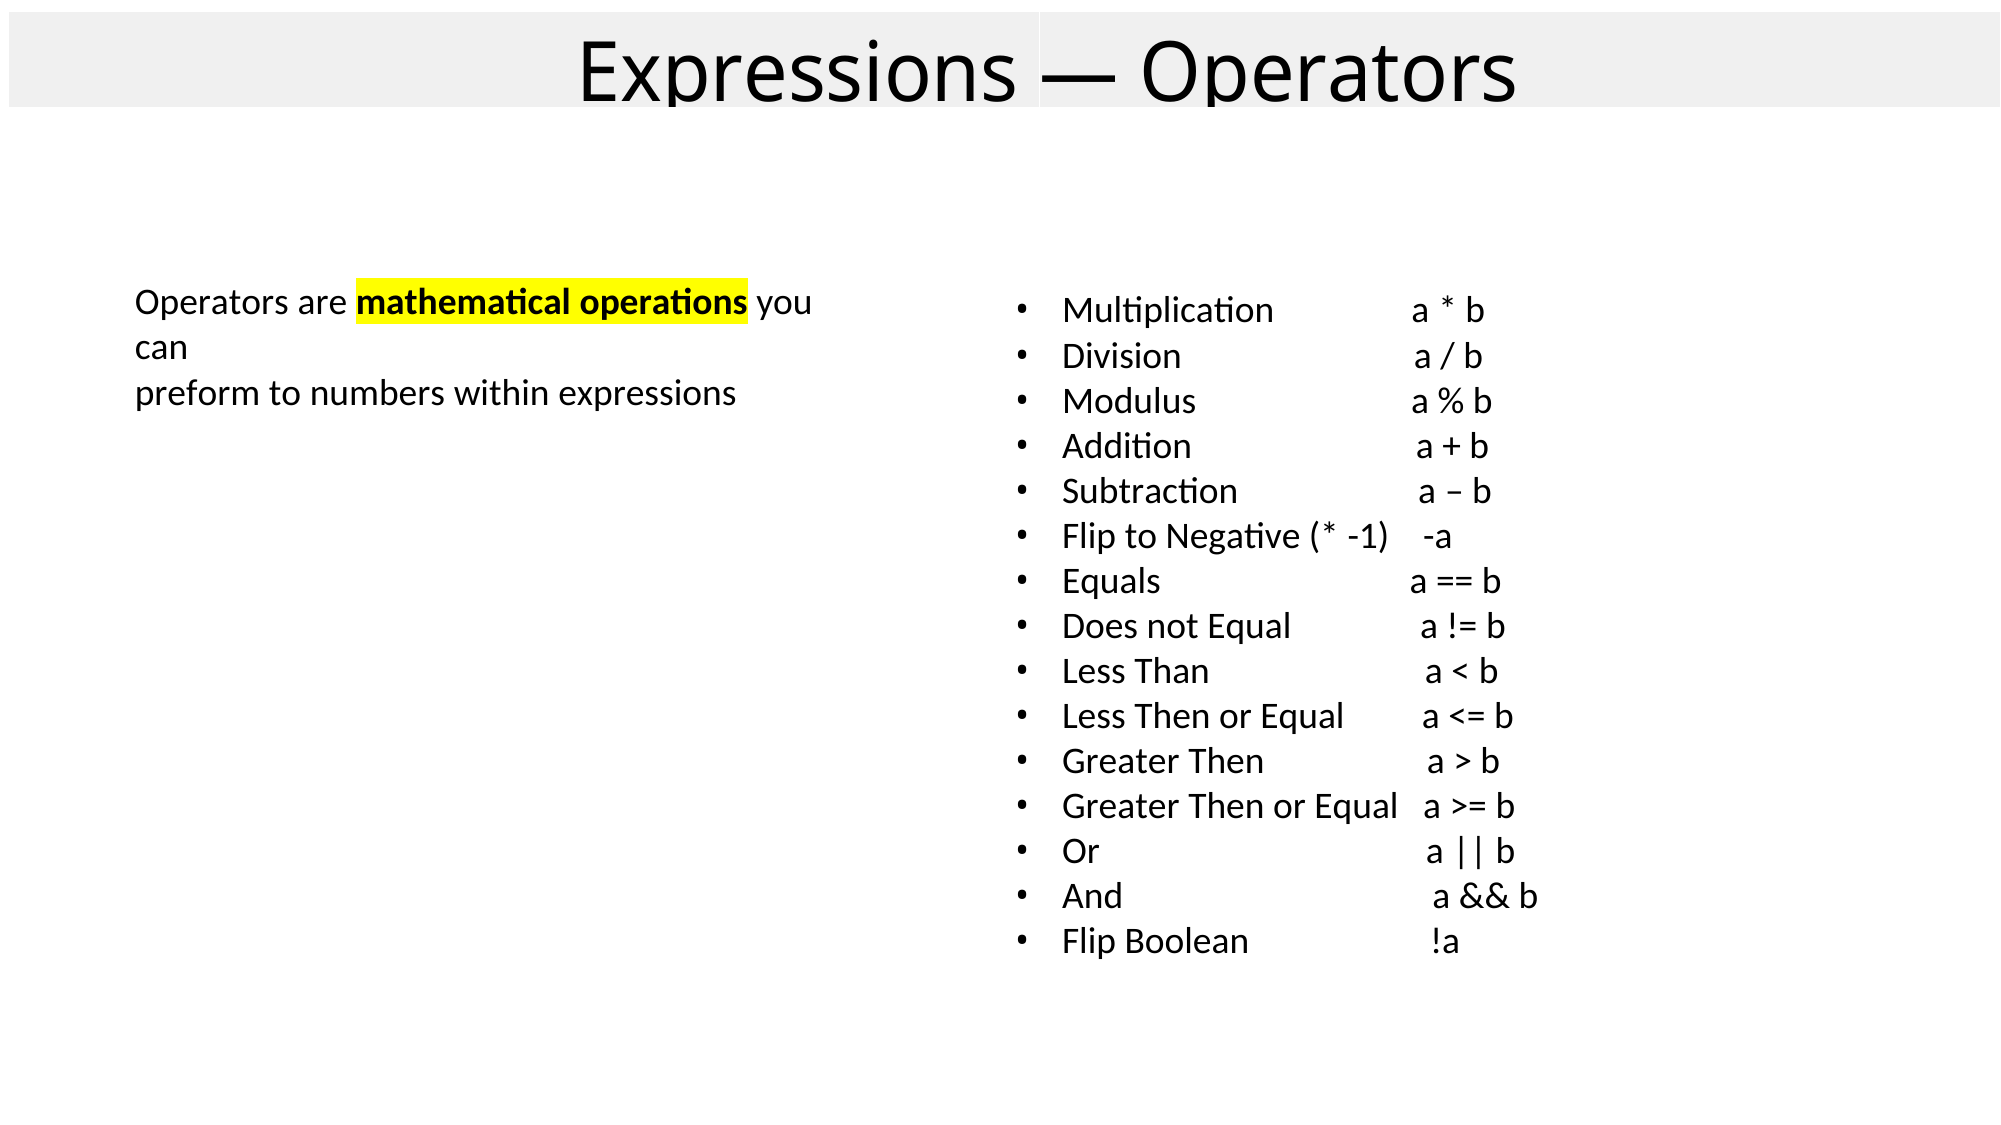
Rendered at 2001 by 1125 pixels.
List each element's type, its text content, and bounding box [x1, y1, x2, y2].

list Greater Then a > b [1015, 737, 2000, 782]
list Or a || b [1015, 827, 2000, 872]
list Greater Then or Equal a >= b [1015, 782, 2000, 827]
list Flip to Negative (* -1) -a [1015, 512, 2000, 557]
list Equals a == b [1015, 557, 2000, 602]
text Operators are mathematical operations you can [134, 278, 873, 369]
list Less Than a < b [1015, 647, 2000, 692]
list Does not Equal a != b [1015, 602, 2000, 647]
list Flip Boolean !a [1015, 917, 2000, 962]
list Less Then or Equal a <= b [1015, 692, 2000, 737]
list Addition a + b [1015, 422, 2000, 467]
list Subtraction a – b [1015, 467, 2000, 512]
list And a && b [1015, 872, 2000, 917]
list Multiplication a * b [1015, 287, 2000, 332]
list Modulus a % b [1015, 377, 2000, 422]
text preform to numbers within expressions [134, 369, 873, 414]
list Division a / b [1015, 332, 2000, 377]
